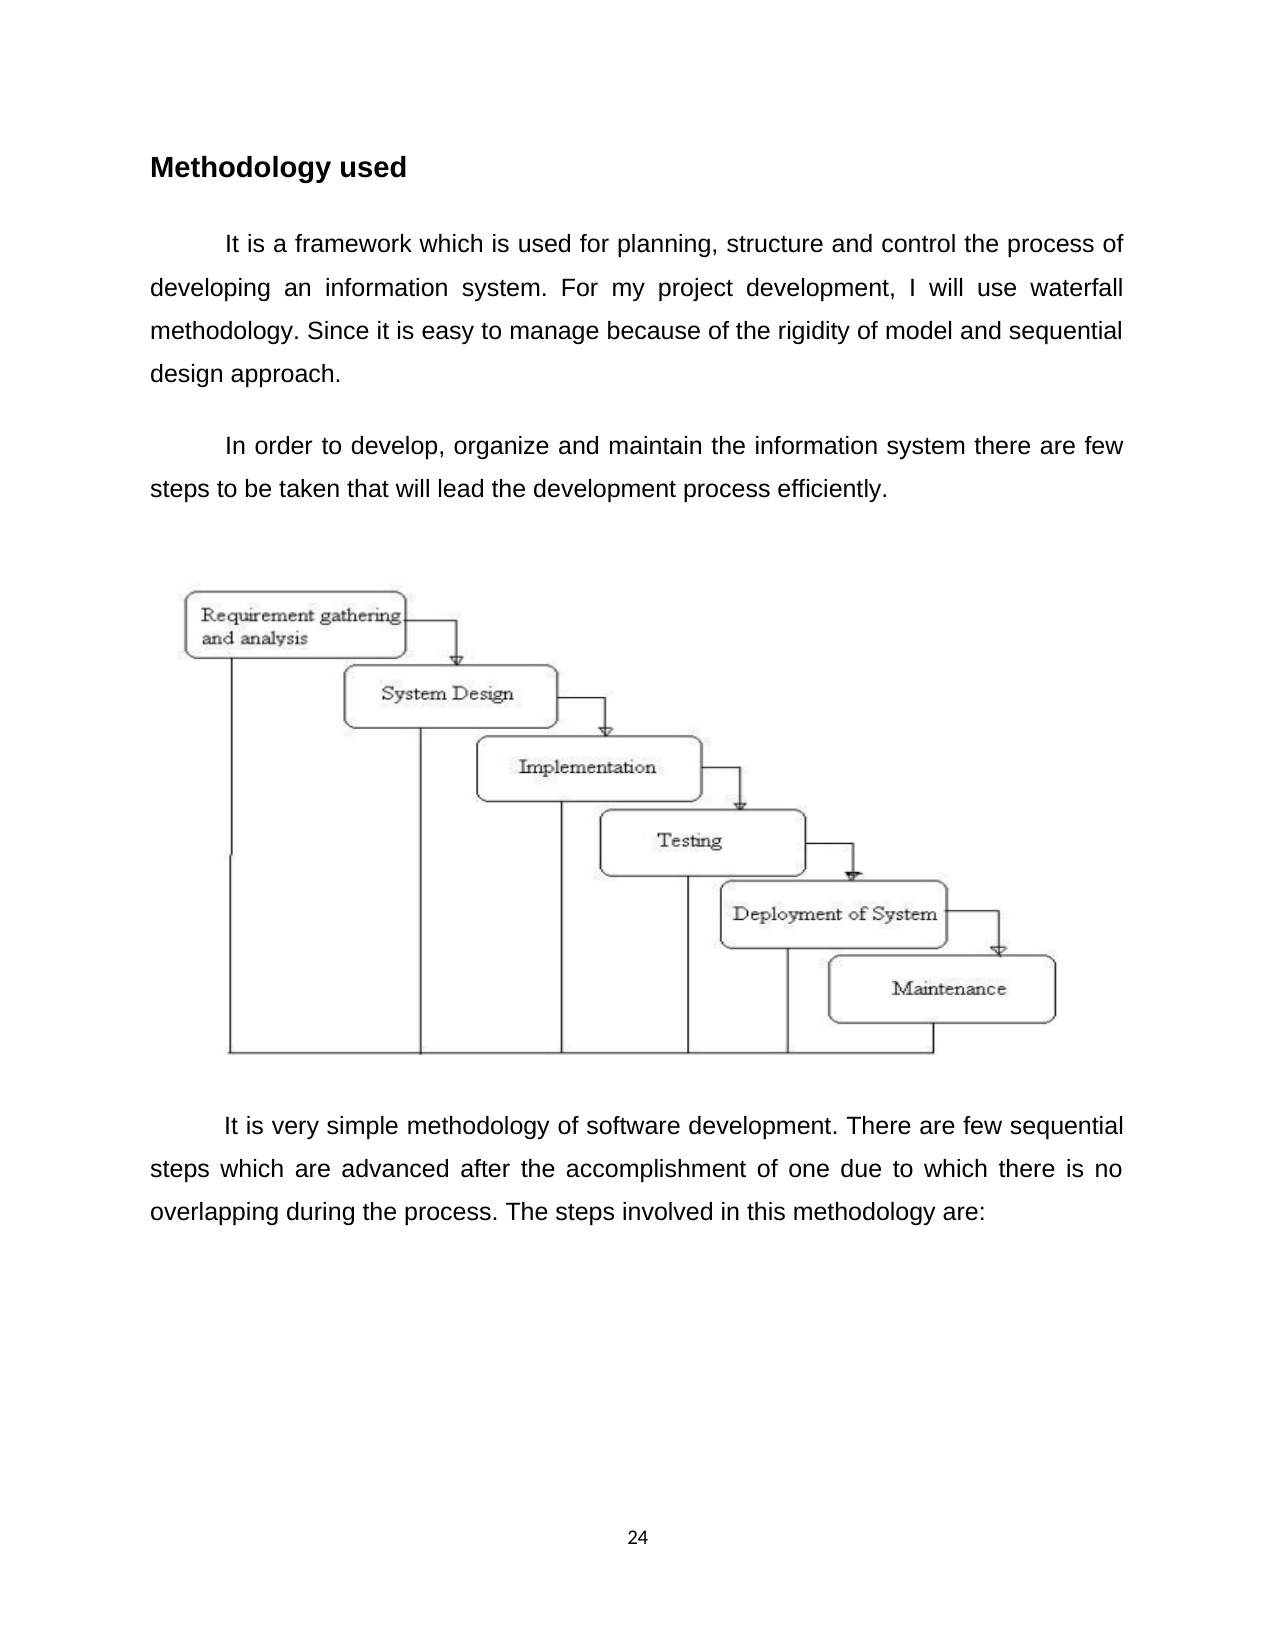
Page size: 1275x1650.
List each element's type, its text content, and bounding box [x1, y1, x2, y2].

text It is a framework which is used for planning, structure and control the process of developing an information system. For my project development, I will use waterfall methodology. Since it is easy to manage because of the rigidity of model and sequential design approach. [150, 229, 1125, 388]
text It is very simple methodology of software development. There are few sequential steps which are advanced after the accomplishment of one due to which there is no overlapping during the process. The steps involved in this methodology are: [150, 1111, 1125, 1226]
text In order to develop, organize and maintain the information system there are few steps to be taken that will lead the development process efficiently. [150, 431, 1125, 503]
picture [150, 578, 1083, 1066]
subtitle Methodology used [150, 150, 1125, 183]
